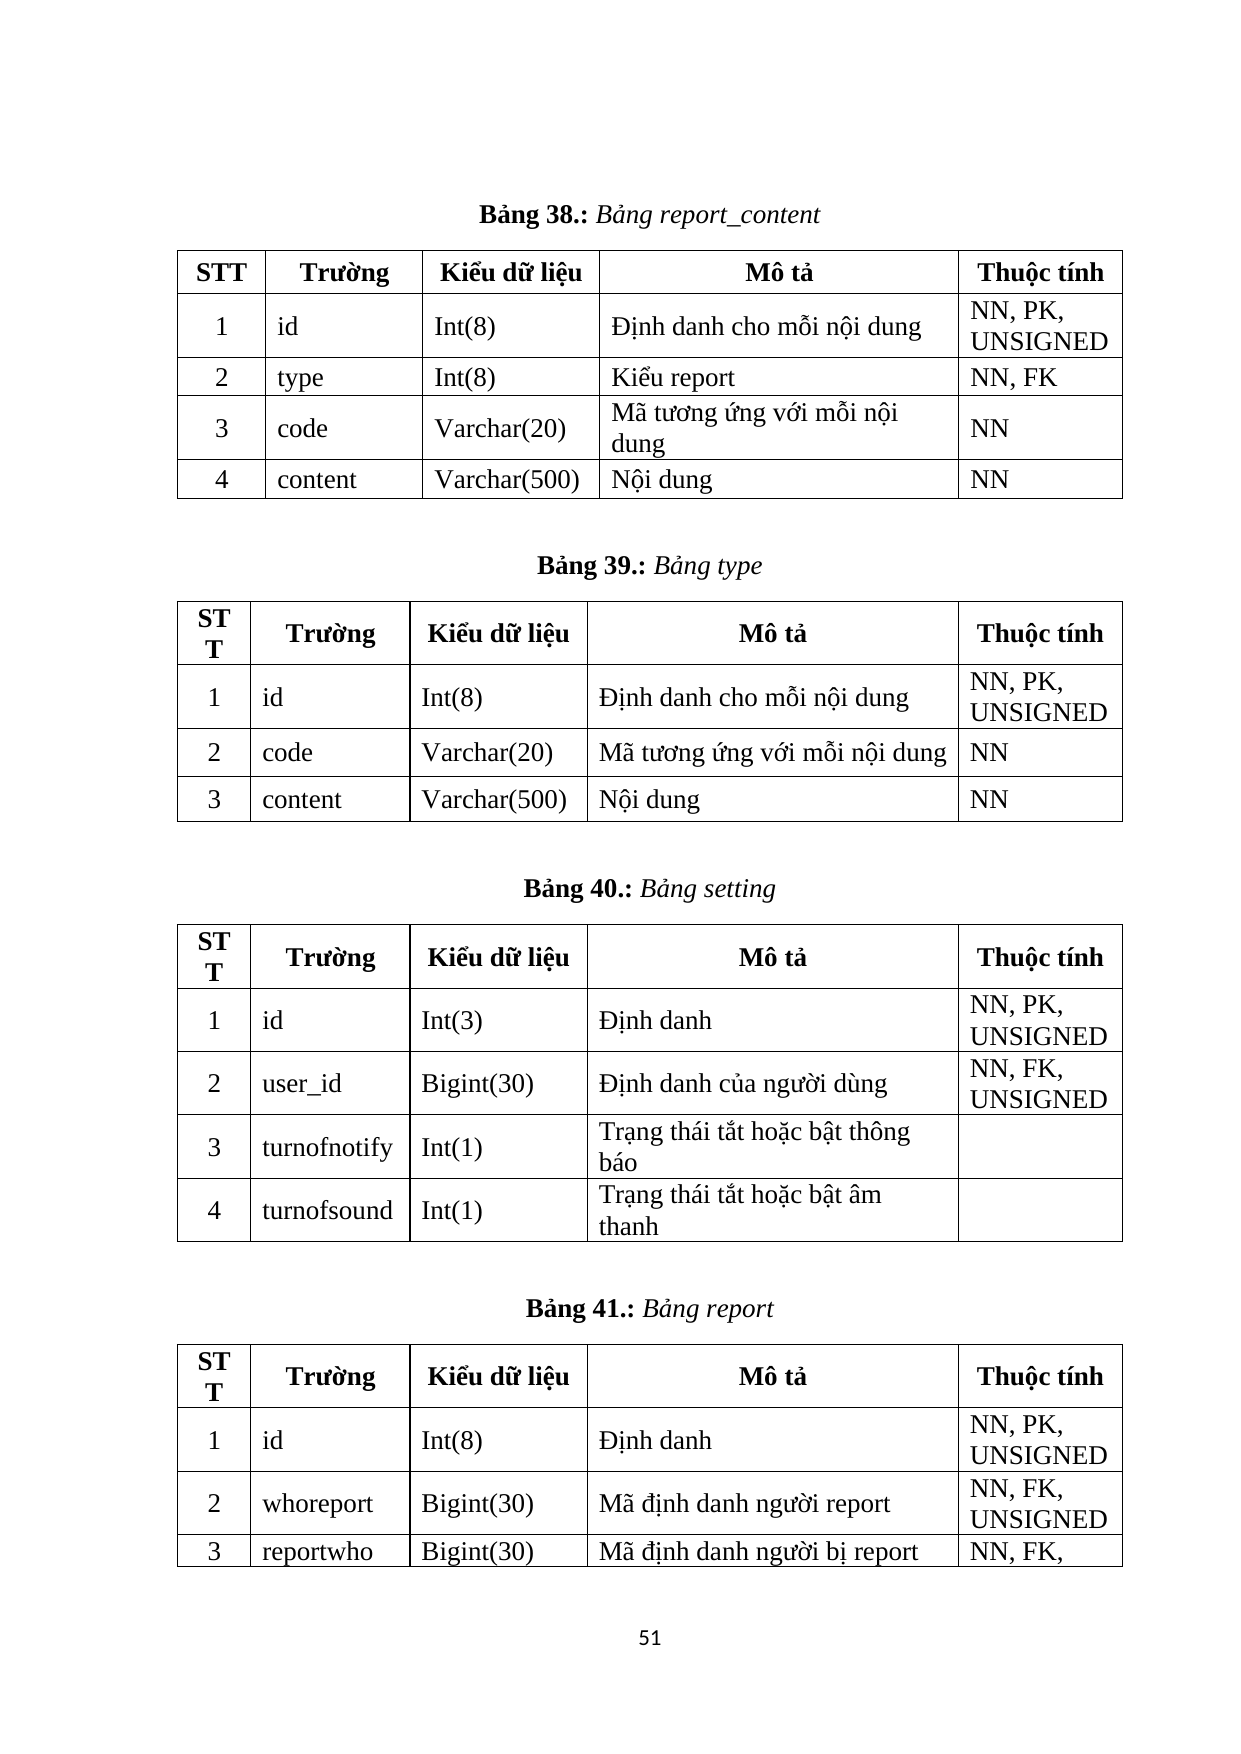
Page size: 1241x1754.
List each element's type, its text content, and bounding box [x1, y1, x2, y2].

table_cell Int(8) [423, 358, 599, 395]
table_header Thuộc tính [959, 1345, 1122, 1407]
table_cell type [266, 358, 422, 395]
table_header Mô tả [588, 925, 958, 987]
table_cell Varchar(20) [411, 729, 587, 776]
table_cell NN, PK, UNSIGNED [959, 1408, 1122, 1471]
table_cell Int(8) [423, 294, 599, 357]
table_cell user_id [251, 1052, 409, 1114]
table_header STT [178, 1345, 250, 1407]
table_cell Int(8) [411, 665, 587, 727]
table_cell 4 [178, 460, 265, 497]
table_cell content [266, 460, 422, 497]
table_cell NN, PK, UNSIGNED [959, 989, 1122, 1051]
table_header Mô tả [588, 1345, 958, 1407]
table_cell 2 [178, 1472, 250, 1534]
table_header Thuộc tính [959, 925, 1122, 987]
table_header Trường [251, 602, 409, 664]
table_cell Kiểu report [600, 358, 958, 395]
table_header Mô tả [600, 251, 958, 293]
table_cell id [251, 1408, 409, 1471]
table_cell Nội dung [588, 777, 958, 821]
table_cell NN [959, 729, 1122, 776]
table_header Trường [251, 1345, 409, 1407]
table_cell 2 [178, 358, 265, 395]
table_header Kiểu dữ liệu [411, 602, 587, 664]
table_cell reportwho [251, 1535, 409, 1566]
table_header Trường [251, 925, 409, 987]
table_cell id [266, 294, 422, 357]
table_cell Varchar(500) [411, 777, 587, 821]
table_cell Int(3) [411, 989, 587, 1051]
text Bảng 38.: Bảng report_content [177, 198, 1122, 229]
table_cell Int(1) [411, 1115, 587, 1177]
table_cell 1 [178, 989, 250, 1051]
table_cell Int(8) [411, 1408, 587, 1471]
table_cell code [266, 396, 422, 459]
table_cell 1 [178, 665, 250, 727]
table_cell 1 [178, 294, 265, 357]
table_cell Mã định danh người report [588, 1472, 958, 1534]
table_cell NN [959, 460, 1122, 497]
table_cell turnofsound [251, 1179, 409, 1241]
table_cell NN [959, 396, 1122, 459]
table_header Kiểu dữ liệu [411, 925, 587, 987]
table_cell Mã tương ứng với mỗi nội dung [600, 396, 958, 459]
table_cell Bigint(30) [411, 1535, 587, 1566]
table_cell turnofnotify [251, 1115, 409, 1177]
table_cell Định danh [588, 989, 958, 1051]
table_cell 1 [178, 1408, 250, 1471]
table_cell 3 [178, 777, 250, 821]
table_cell 2 [178, 729, 250, 776]
table_header STT [178, 925, 250, 987]
table_cell whoreport [251, 1472, 409, 1534]
table_cell Bigint(30) [411, 1052, 587, 1114]
table_cell 3 [178, 1115, 250, 1177]
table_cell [588, 1535, 958, 1566]
table_header Trường [266, 251, 422, 293]
table_cell Varchar(500) [423, 460, 599, 497]
table_cell Định danh cho mỗi nội dung [588, 665, 958, 727]
table_header STT [178, 602, 250, 664]
table_cell id [251, 665, 409, 727]
table_cell NN, FK, UNSIGNED [959, 1052, 1122, 1114]
table_cell [959, 1179, 1122, 1241]
table_cell NN, PK, UNSIGNED [959, 294, 1122, 357]
table_cell Định danh cho mỗi nội dung [600, 294, 958, 357]
table_cell Mã tương ứng với mỗi nội dung [588, 729, 958, 776]
table_cell Trạng thái tắt hoặc bật âm thanh [588, 1179, 958, 1241]
table_cell Định danh [588, 1408, 958, 1471]
text Bảng 39.: Bảng type [177, 549, 1122, 580]
table_cell Varchar(20) [423, 396, 599, 459]
table_cell 4 [178, 1179, 250, 1241]
table_header Kiểu dữ liệu [411, 1345, 587, 1407]
table_cell 3 [178, 1535, 250, 1566]
table_cell Int(1) [411, 1179, 587, 1241]
table_cell Nội dung [600, 460, 958, 497]
table_cell NN [959, 777, 1122, 821]
table_cell [959, 1115, 1122, 1177]
table_cell Bigint(30) [411, 1472, 587, 1534]
table_cell Định danh của người dùng [588, 1052, 958, 1114]
table_header Thuộc tính [959, 602, 1122, 664]
table_cell NN, PK, UNSIGNED [959, 665, 1122, 727]
table_header Kiểu dữ liệu [423, 251, 599, 293]
table_cell Trạng thái tắt hoặc bật thông báo [588, 1115, 958, 1177]
table_cell 2 [178, 1052, 250, 1114]
table_cell NN, FK, UNSIGNED [959, 1535, 1122, 1566]
table_cell code [251, 729, 409, 776]
table_header STT [178, 251, 265, 293]
table_header Thuộc tính [959, 251, 1122, 293]
table_cell content [251, 777, 409, 821]
text Bảng 40.: Bảng setting [177, 872, 1122, 903]
table_cell NN, FK, UNSIGNED [959, 1472, 1122, 1534]
table_cell 3 [178, 396, 265, 459]
table_header Mô tả [588, 602, 958, 664]
table_cell NN, FK [959, 358, 1122, 395]
text Bảng 41.: Bảng report [177, 1292, 1122, 1323]
table_cell id [251, 989, 409, 1051]
